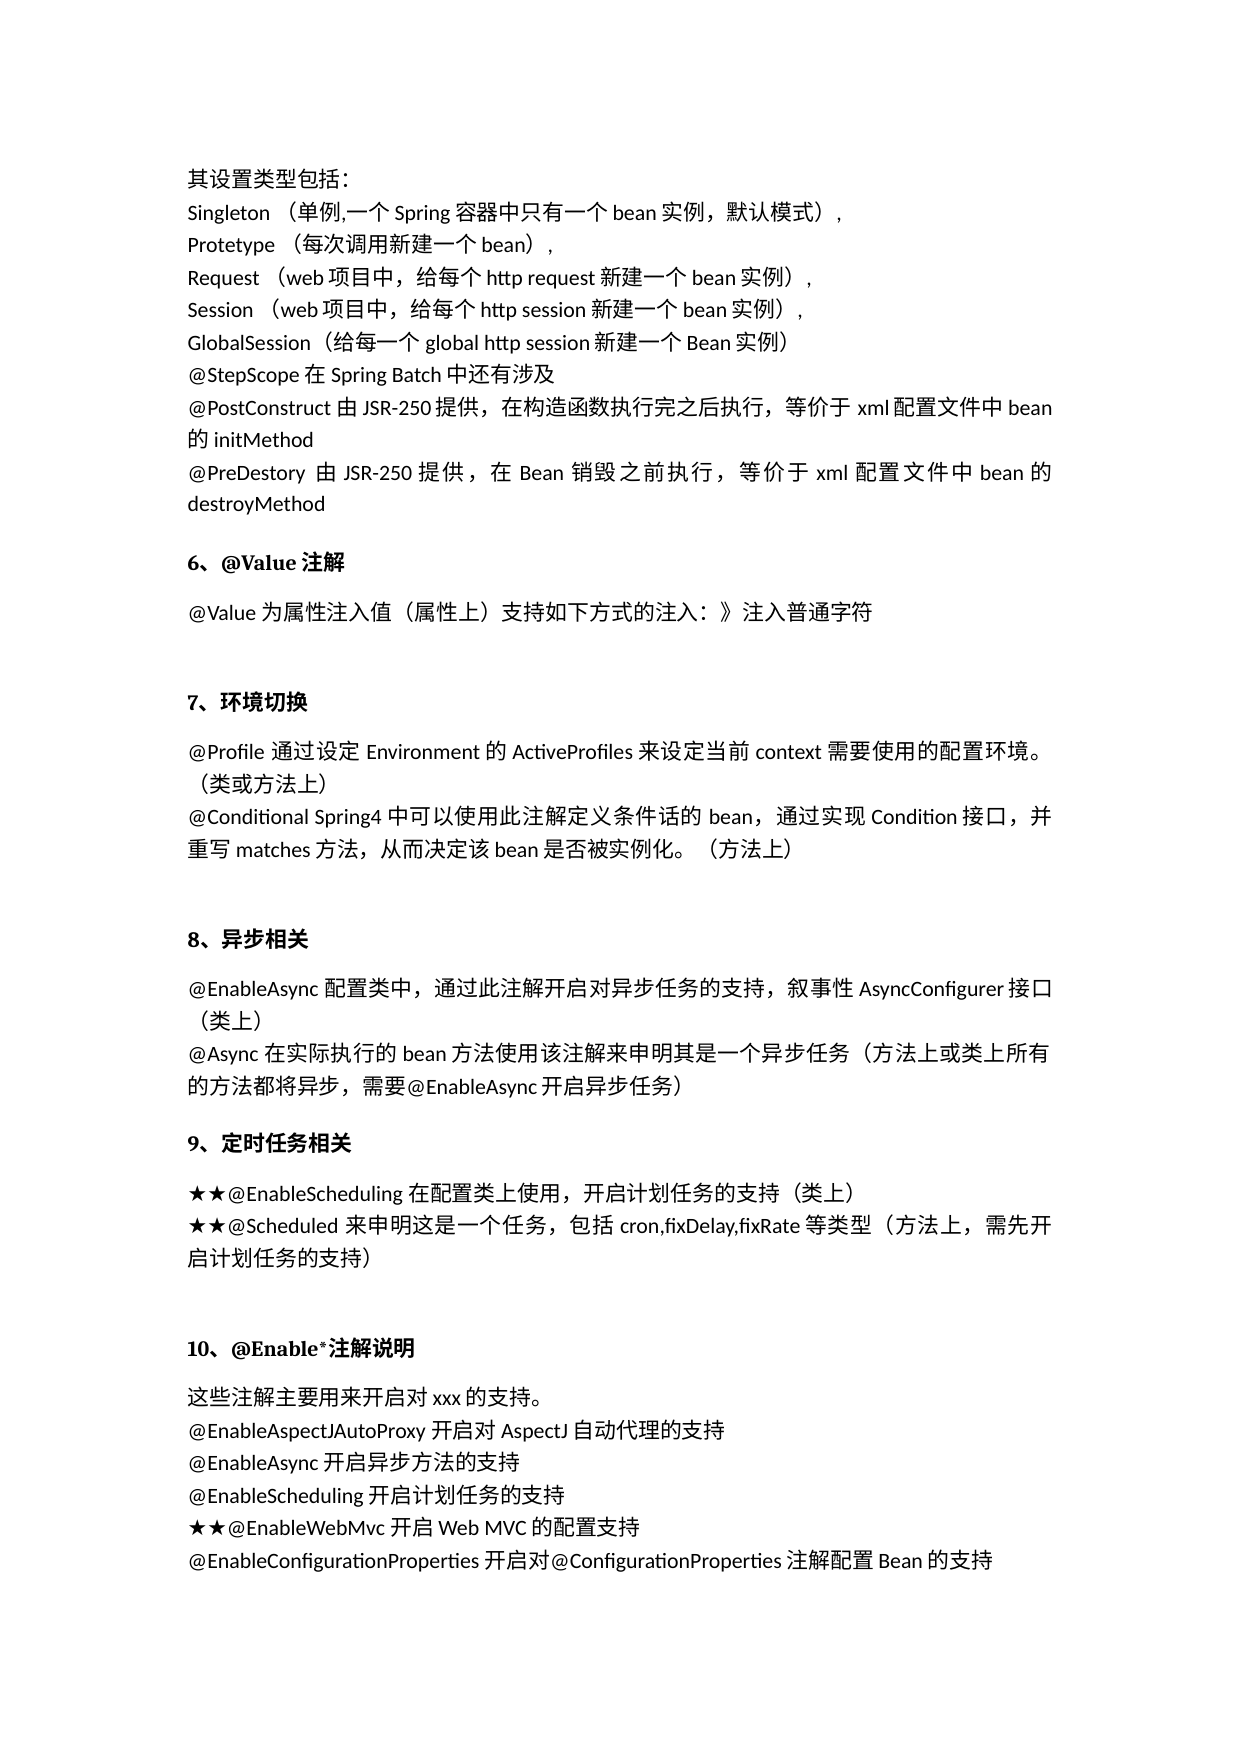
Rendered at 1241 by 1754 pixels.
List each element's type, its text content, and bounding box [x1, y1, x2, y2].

text @Profile 通过设定Environment的ActiveProfiles来设定当前context需要使用的配置环境。（类或方法上） [187, 734, 1053, 799]
text @Value 为属性注入值（属性上）支持如下方式的注入：》注入普通字符 [187, 594, 1053, 627]
text @PreDestory 由JSR-250提供，在Bean销毁之前执行，等价于xml配置文件中bean的destroyMethod [187, 454, 1053, 519]
subtitle 6、@Value注解 [187, 544, 1053, 577]
subtitle 9、定时任务相关 [187, 1126, 1053, 1158]
text Request （web项目中，给每个http request新建一个bean实例）, [187, 259, 1053, 292]
text Session （web项目中，给每个http session新建一个bean实例）, [187, 292, 1053, 324]
text Protetype （每次调用新建一个bean）, [187, 227, 1053, 259]
subtitle 8、异步相关 [187, 921, 1053, 954]
subtitle 7、环境切换 [187, 684, 1053, 717]
text 这些注解主要用来开启对xxx的支持。 [187, 1380, 1053, 1412]
text @EnableAsync 配置类中，通过此注解开启对异步任务的支持，叙事性AsyncConfigurer接口（类上） [187, 971, 1053, 1036]
text @EnableAsync 开启异步方法的支持 [187, 1445, 1053, 1477]
text @StepScope 在Spring Batch中还有涉及 [187, 357, 1053, 389]
text @Conditional Spring4中可以使用此注解定义条件话的bean，通过实现Condition接口，并重写matches方法，从而决定该bean是否被实例化。（方法上） [187, 799, 1053, 864]
text GlobalSession（给每一个 global http session新建一个Bean实例） [187, 324, 1053, 357]
text Singleton （单例,一个Spring容器中只有一个bean实例，默认模式）, [187, 194, 1053, 227]
text ★★@Scheduled 来申明这是一个任务，包括cron,fixDelay,fixRate等类型（方法上，需先开启计划任务的支持） [187, 1208, 1053, 1273]
text 其设置类型包括： [187, 162, 1053, 194]
subtitle 10、@Enable*注解说明 [187, 1330, 1053, 1363]
text ★★@EnableScheduling 在配置类上使用，开启计划任务的支持（类上） [187, 1175, 1053, 1208]
text ★★@EnableWebMvc 开启Web MVC的配置支持 [187, 1510, 1053, 1542]
text @EnableAspectJAutoProxy 开启对AspectJ自动代理的支持 [187, 1412, 1053, 1445]
text @Async 在实际执行的bean方法使用该注解来申明其是一个异步任务（方法上或类上所有的方法都将异步，需要@EnableAsync开启异步任务） [187, 1036, 1053, 1101]
text @PostConstruct 由JSR-250提供，在构造函数执行完之后执行，等价于xml配置文件中bean的initMethod [187, 389, 1053, 454]
text @EnableScheduling 开启计划任务的支持 [187, 1477, 1053, 1510]
text @EnableConfigurationProperties 开启对@ConfigurationProperties注解配置Bean的支持 [187, 1542, 1053, 1575]
